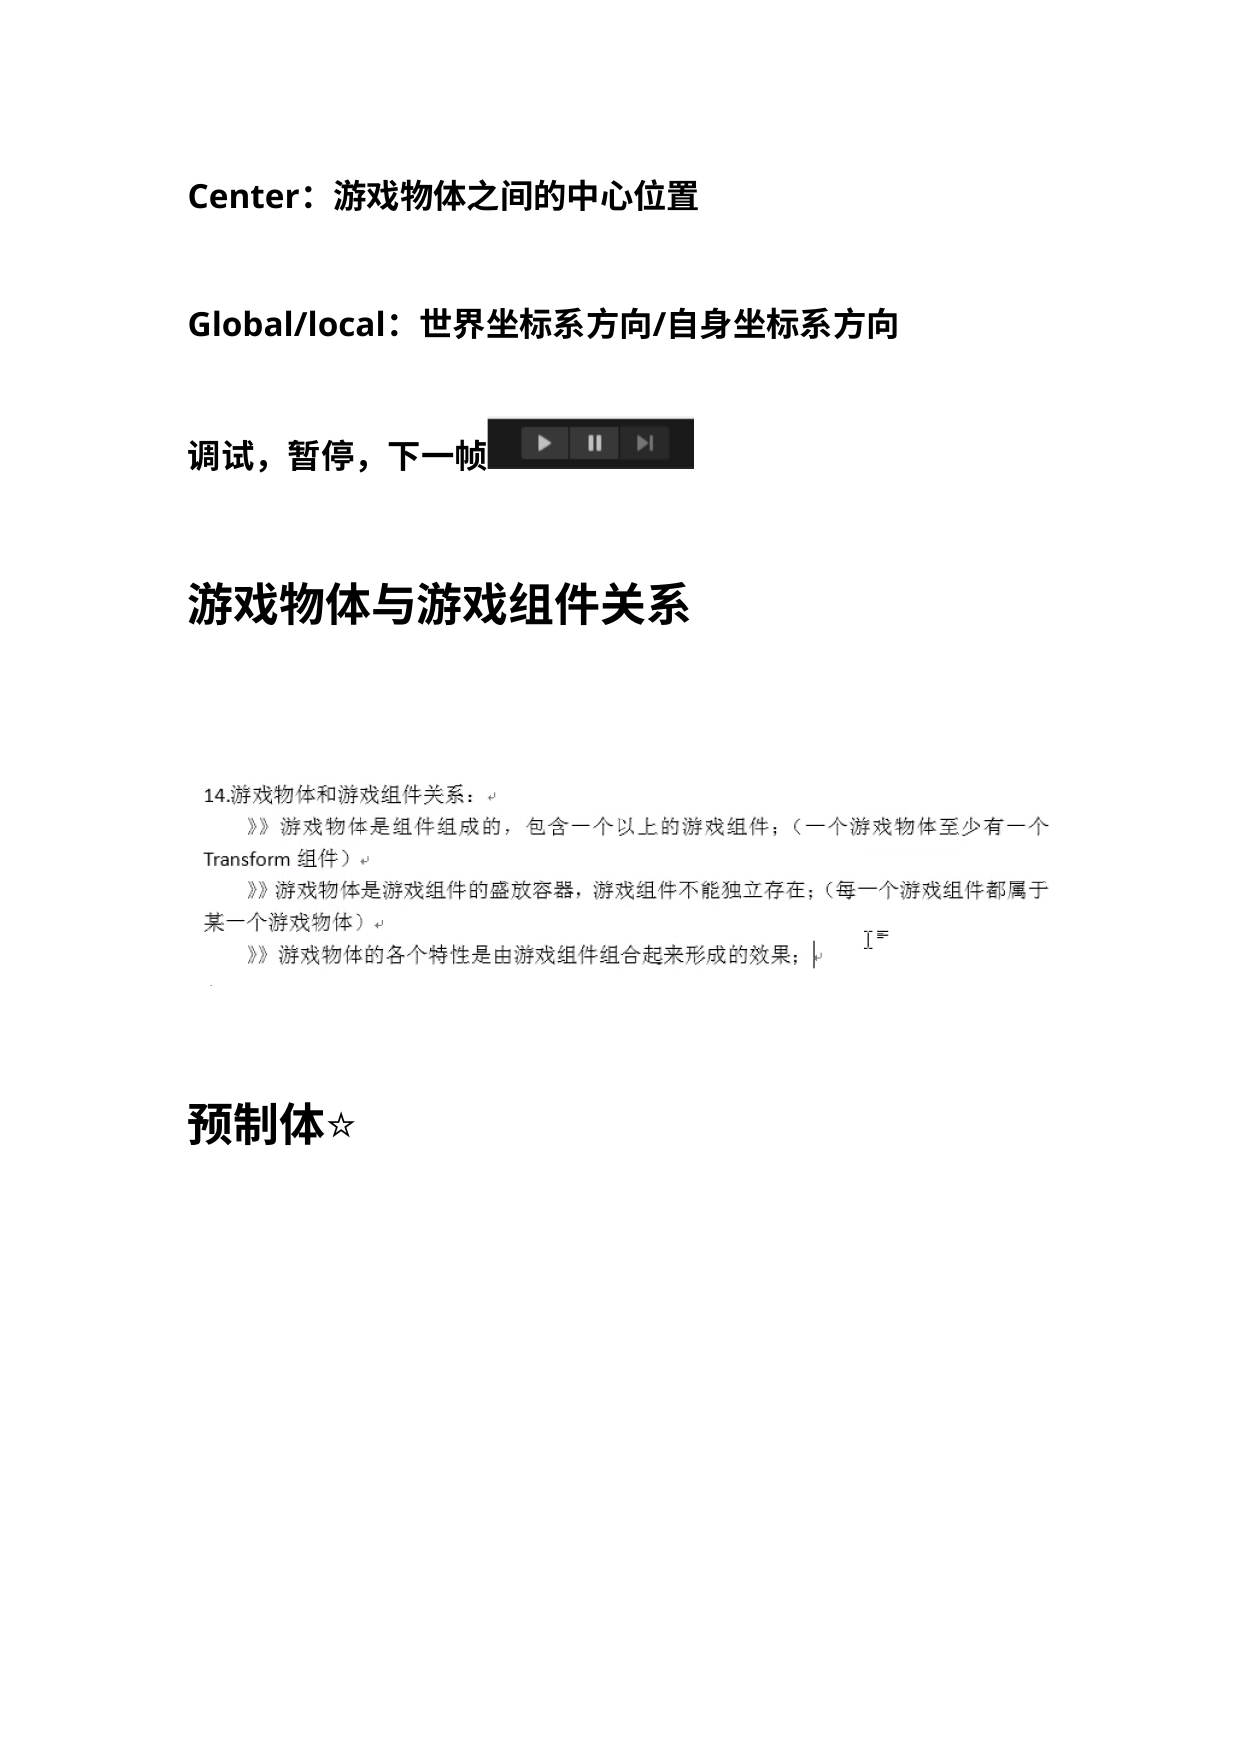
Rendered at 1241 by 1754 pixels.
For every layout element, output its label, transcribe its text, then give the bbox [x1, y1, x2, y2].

picture [487, 416, 694, 469]
subtitle 游戏物体与游戏组件关系 [187, 552, 1053, 650]
subtitle 调试，暂停，下一帧 [187, 417, 1053, 482]
subtitle Center：游戏物体之间的中心位置 [187, 162, 1053, 227]
subtitle Global/local：世界坐标系方向/自身坐标系方向 [187, 289, 1053, 354]
subtitle 预制体⭐ [187, 1073, 1053, 1171]
picture [187, 777, 1053, 986]
